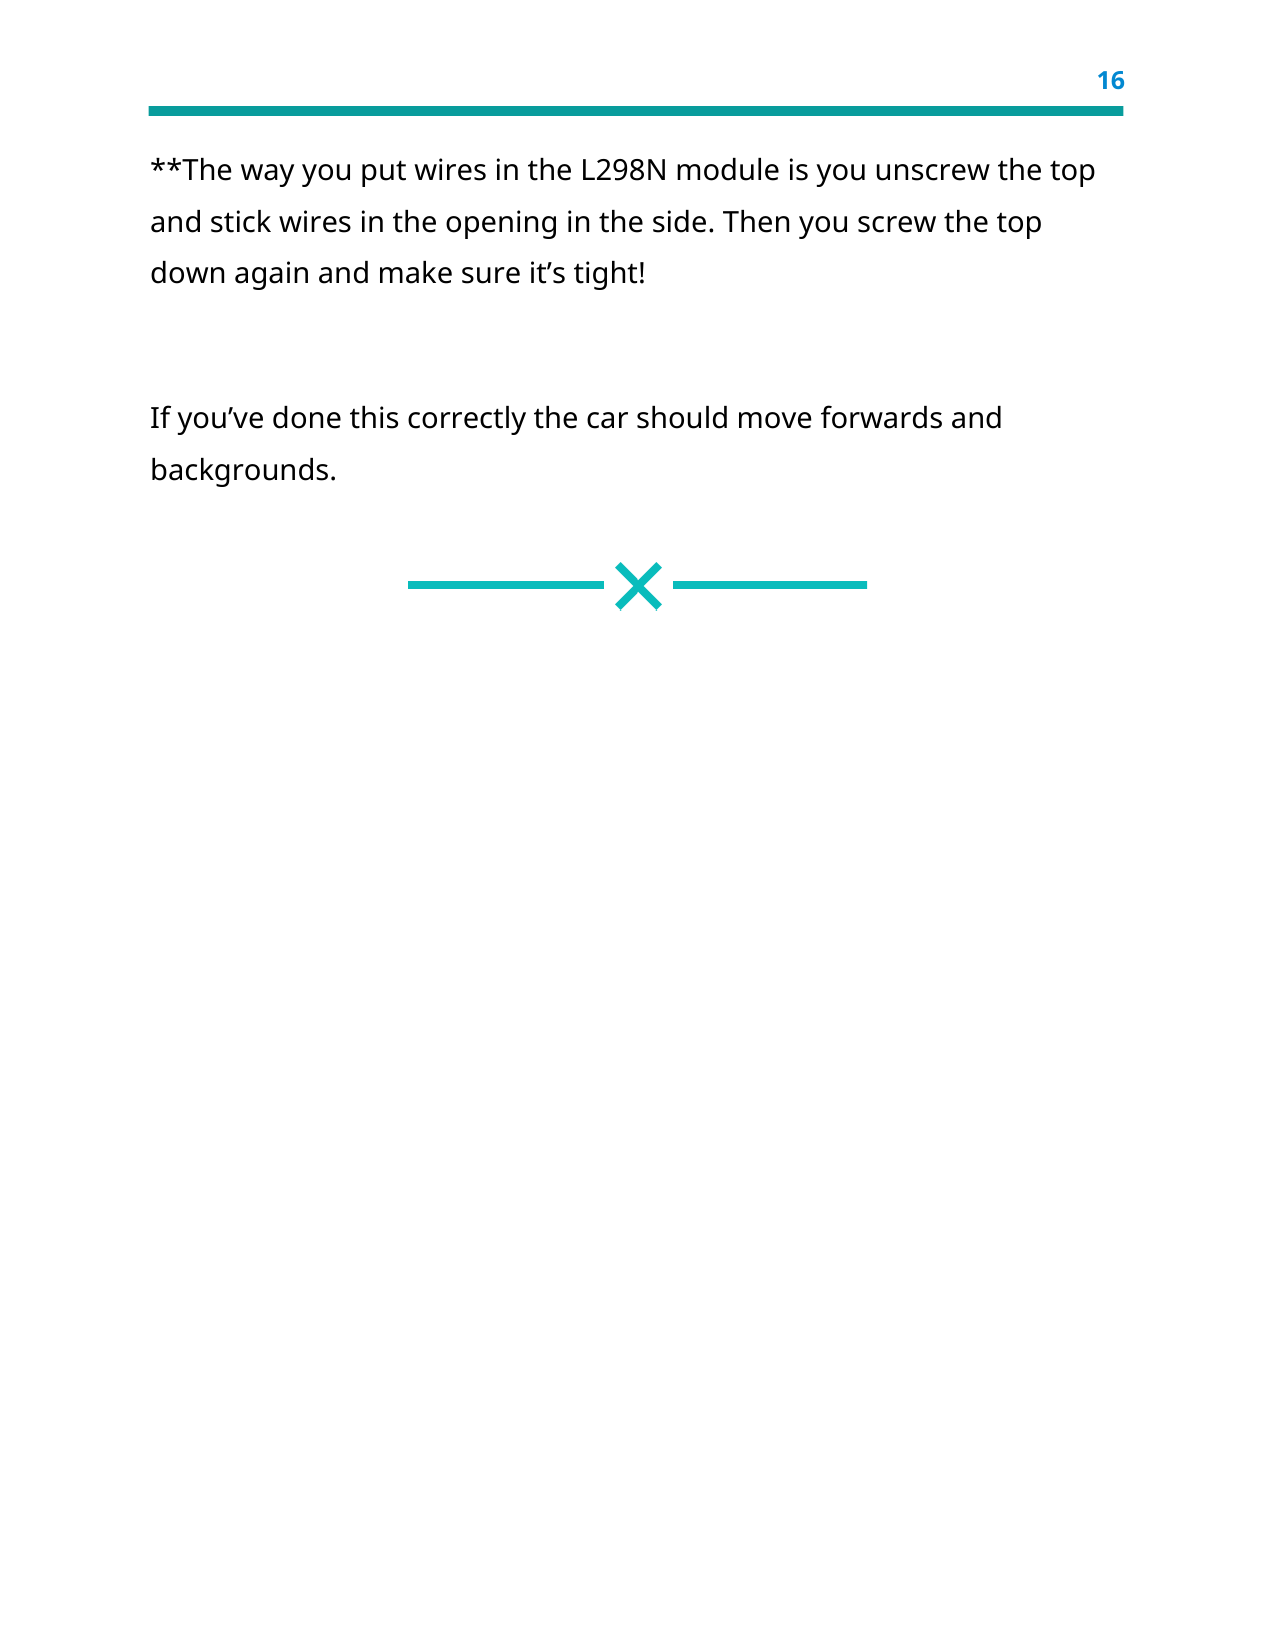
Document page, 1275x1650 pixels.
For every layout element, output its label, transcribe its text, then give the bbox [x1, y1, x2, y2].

text **The way you put wires in the L298N module is you unscrew the top and stick wires in the opening in the side. Then you screw the top down again and make sure it’s tight! [150, 149, 1125, 292]
text If you’ve done this correctly the car should move forwards and backgrounds. [150, 397, 1125, 488]
picture [148, 106, 1124, 116]
picture [408, 562, 868, 611]
